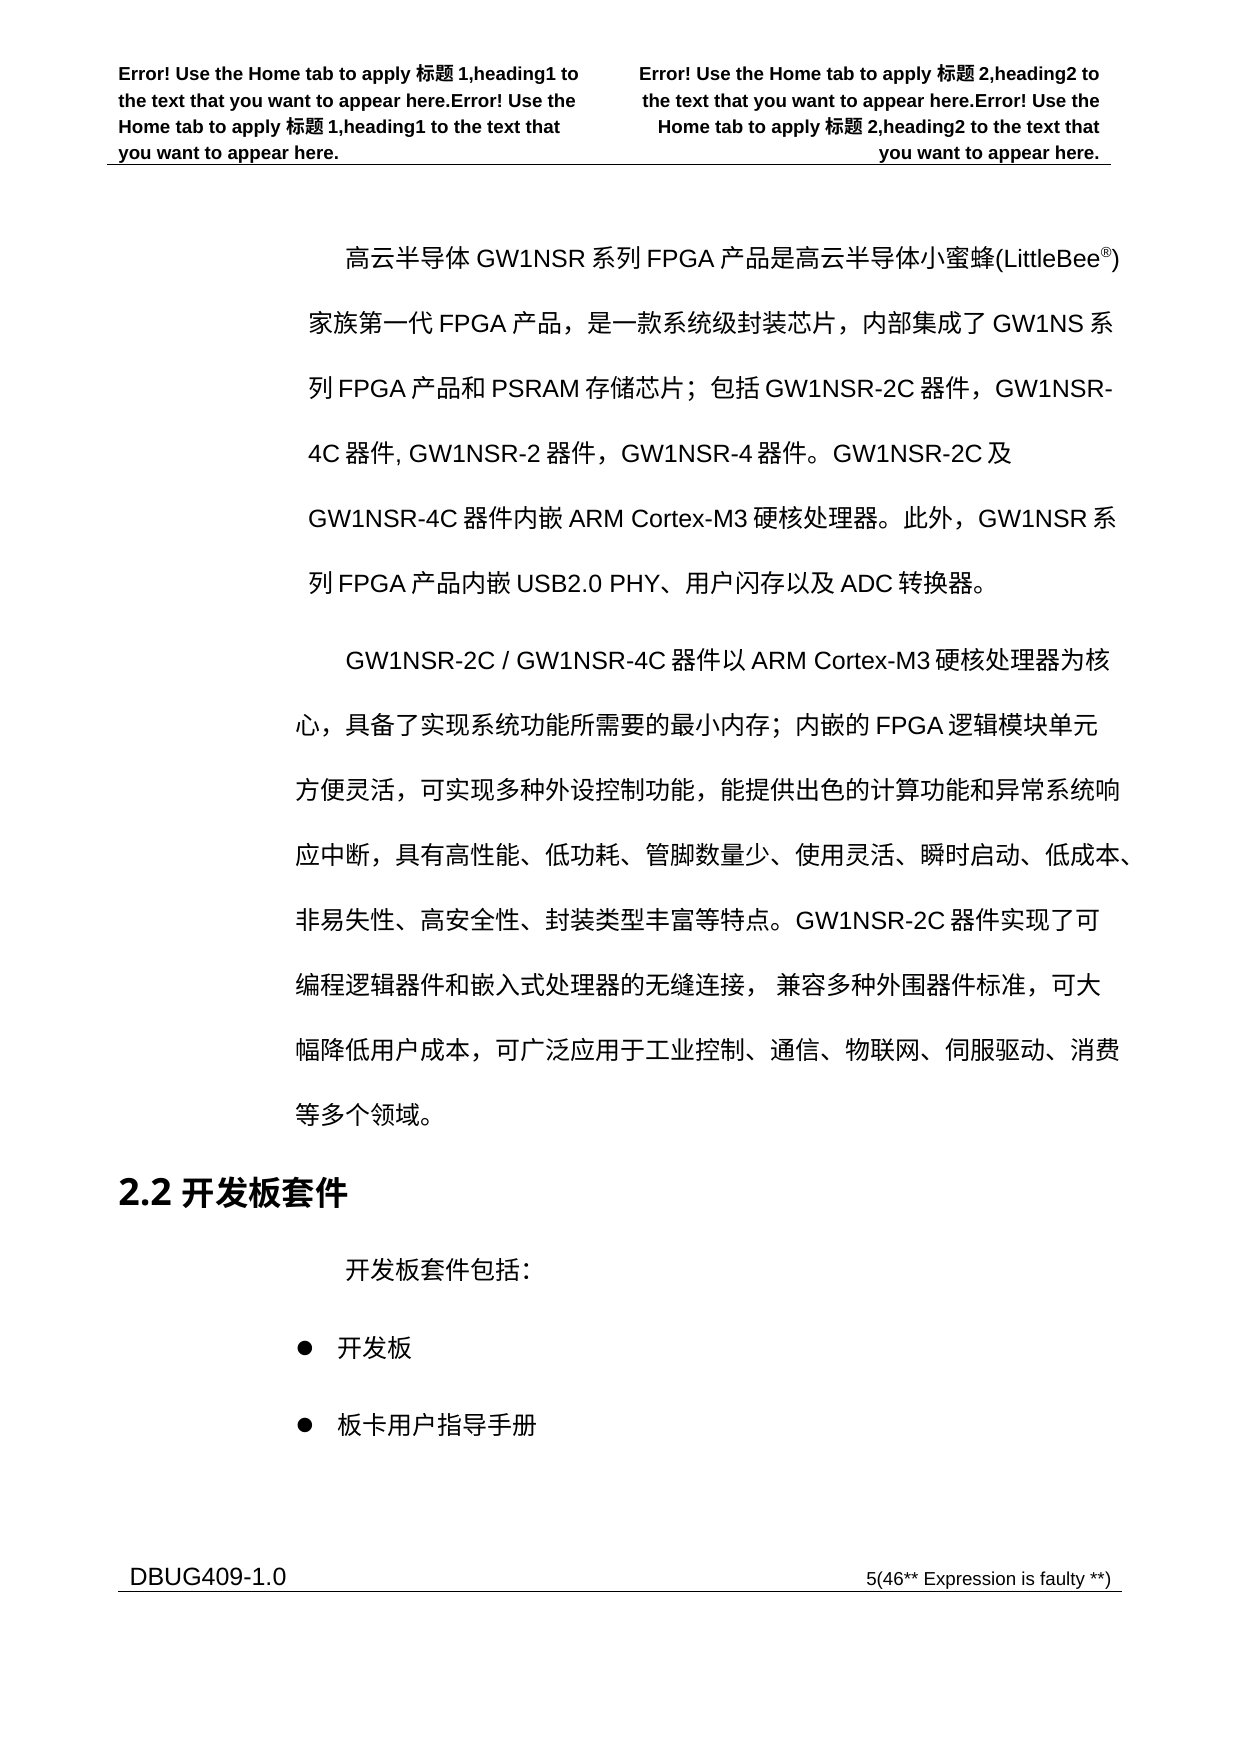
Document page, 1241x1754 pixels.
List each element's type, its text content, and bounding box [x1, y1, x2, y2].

text 开发板 [295, 1314, 1122, 1379]
subtitle 开发板套件 [118, 1159, 1122, 1224]
text 板卡用户指导手册 [295, 1391, 1122, 1456]
text 开发板套件包括： [295, 1236, 1122, 1301]
text GW1NSR-2C / GW1NSR-4C器件以ARM Cortex-M3硬核处理器为核心，具备了实现系统功能所需要的最小内存；内嵌的FPGA逻辑模块单元方便灵活，可实现多种外设控制功能，能提供出色的计算功能和异常系统响应中断，具有高性能、低功耗、管脚数量少、使用灵活、瞬时启动、低成本、非易失性、高安全性、封装类型丰富等特点。GW1NSR-2C器件实现了可编程逻辑器件和嵌入式处理器的无缝连接， 兼容多种外围器件标准，可大幅降低用户成本，可广泛应用于工业控制、通信、物联网、伺服驱动、消费等多个领域。 [295, 626, 1122, 1146]
text 高云半导体 GW1NSR系列 FPGA 产品是高云半导体小蜜蜂(LittleBee®) 家族第一代 FPGA 产品，是一款系统级封装芯片，内部集成了GW1NS系列FPGA产品和PSRAM存储芯片；包括GW1NSR-2C器件，GW1NSR-4C器件, GW1NSR-2器件，GW1NSR-4器件。GW1NSR-2C及GW1NSR-4C器件内嵌 ARM Cortex-M3硬核处理器。此外，GW1NSR系列FPGA产品内嵌USB2.0 PHY、用户闪存以及ADC转换器。 [308, 224, 1122, 614]
